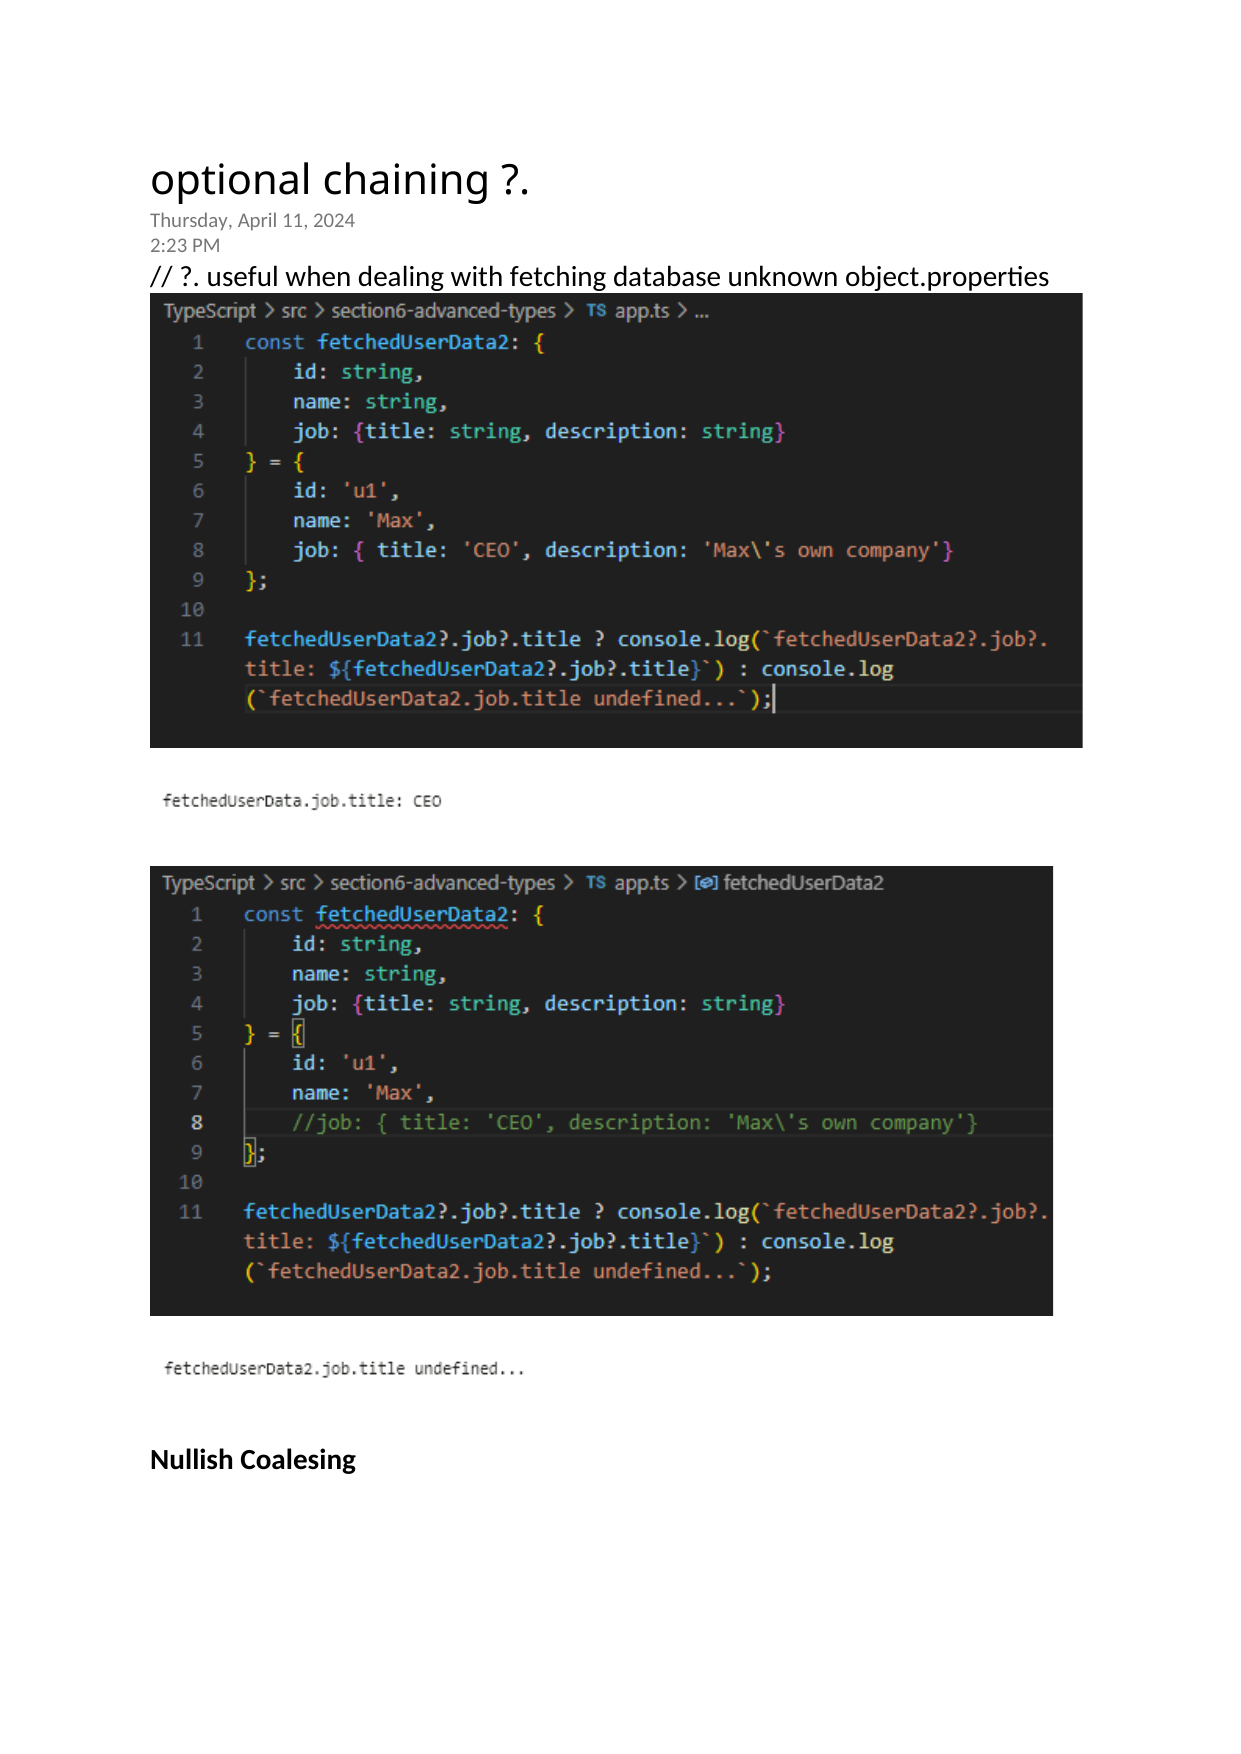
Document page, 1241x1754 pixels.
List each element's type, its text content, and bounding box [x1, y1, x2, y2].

text Thursday, April 11, 2024 [150, 207, 1090, 232]
text // ?. useful when dealing with fetching database unknown object.properties [150, 258, 1090, 293]
text optional chaining ?. [150, 150, 1090, 207]
picture [150, 783, 449, 831]
picture [150, 1351, 541, 1441]
text 2:23 PM [150, 232, 1090, 258]
picture [150, 866, 1054, 1316]
picture [150, 293, 1083, 748]
text Nullish Coalesing [150, 1441, 1090, 1476]
